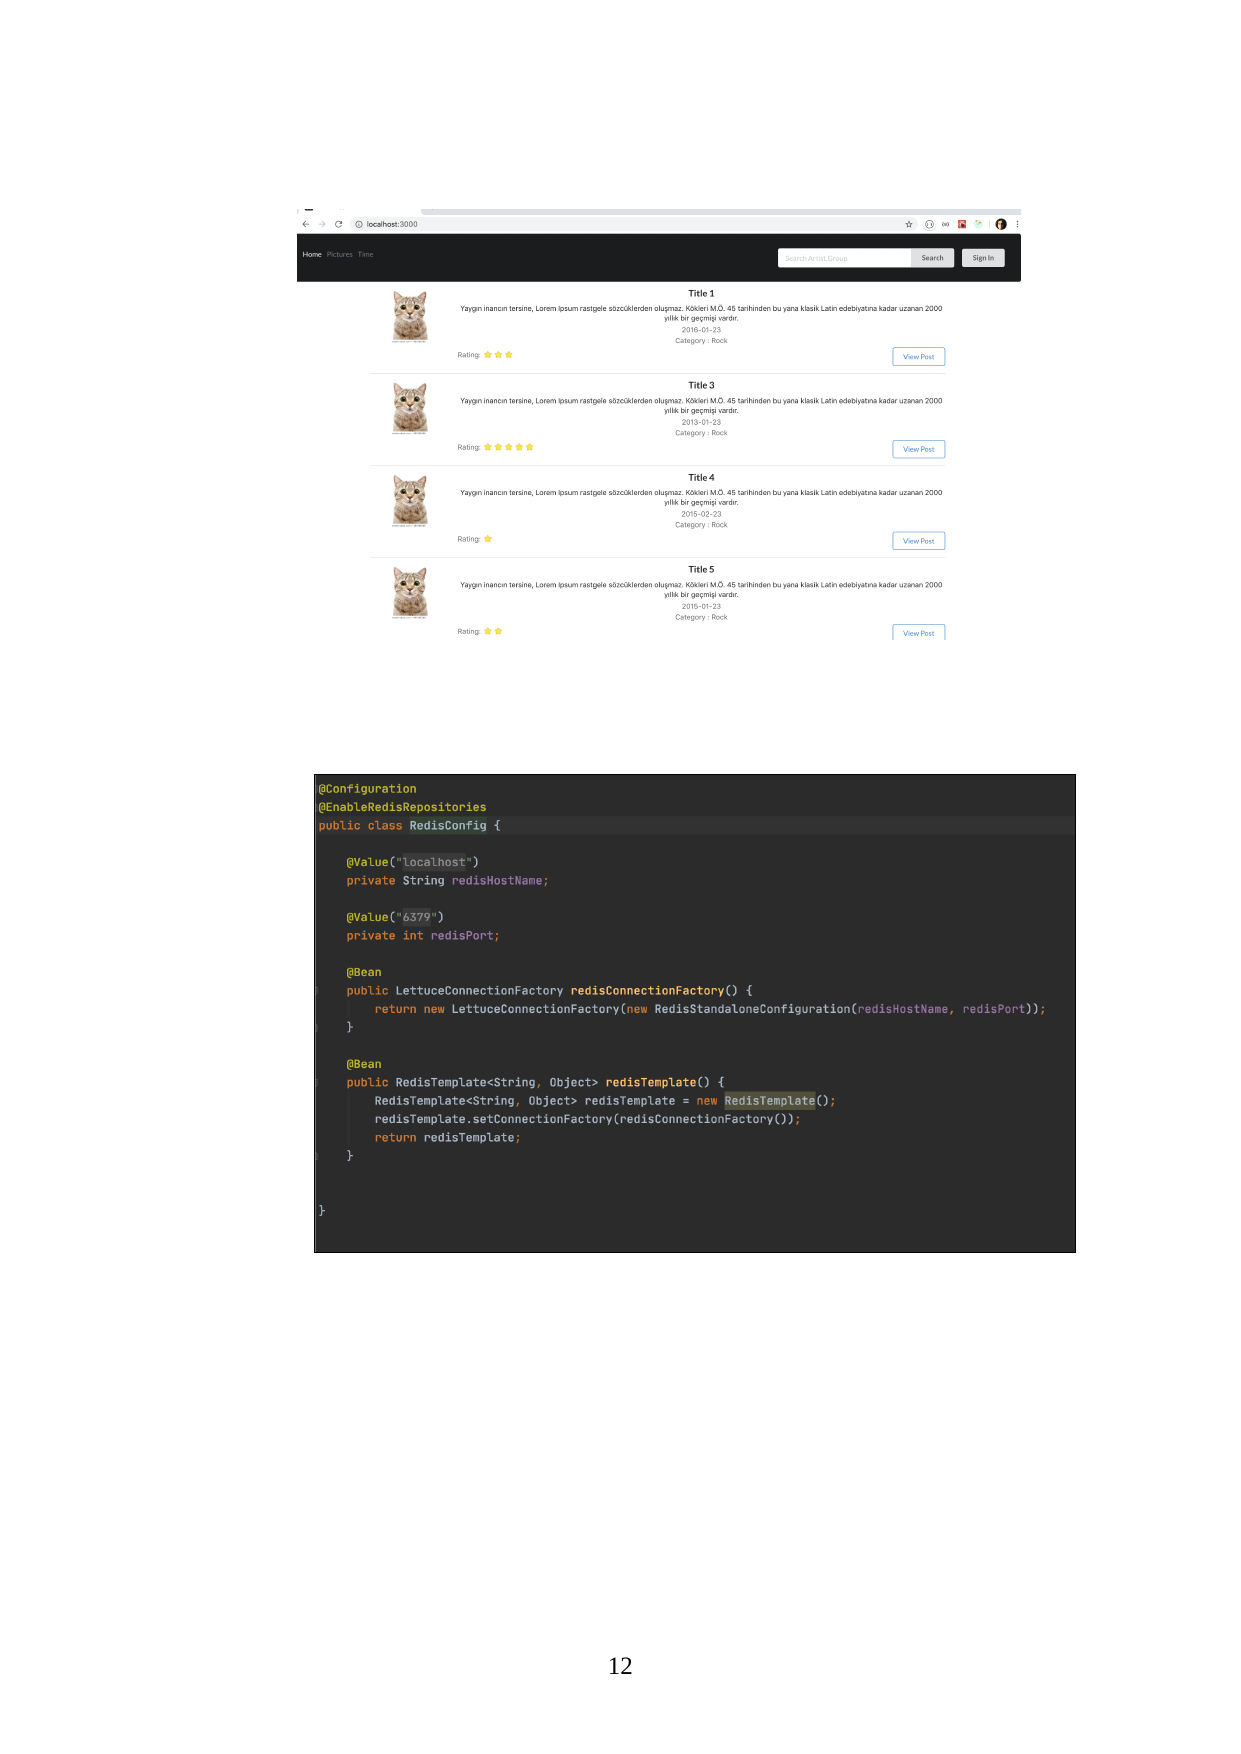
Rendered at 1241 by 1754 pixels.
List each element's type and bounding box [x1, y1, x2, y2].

picture [315, 775, 1075, 1252]
picture [297, 209, 1022, 640]
